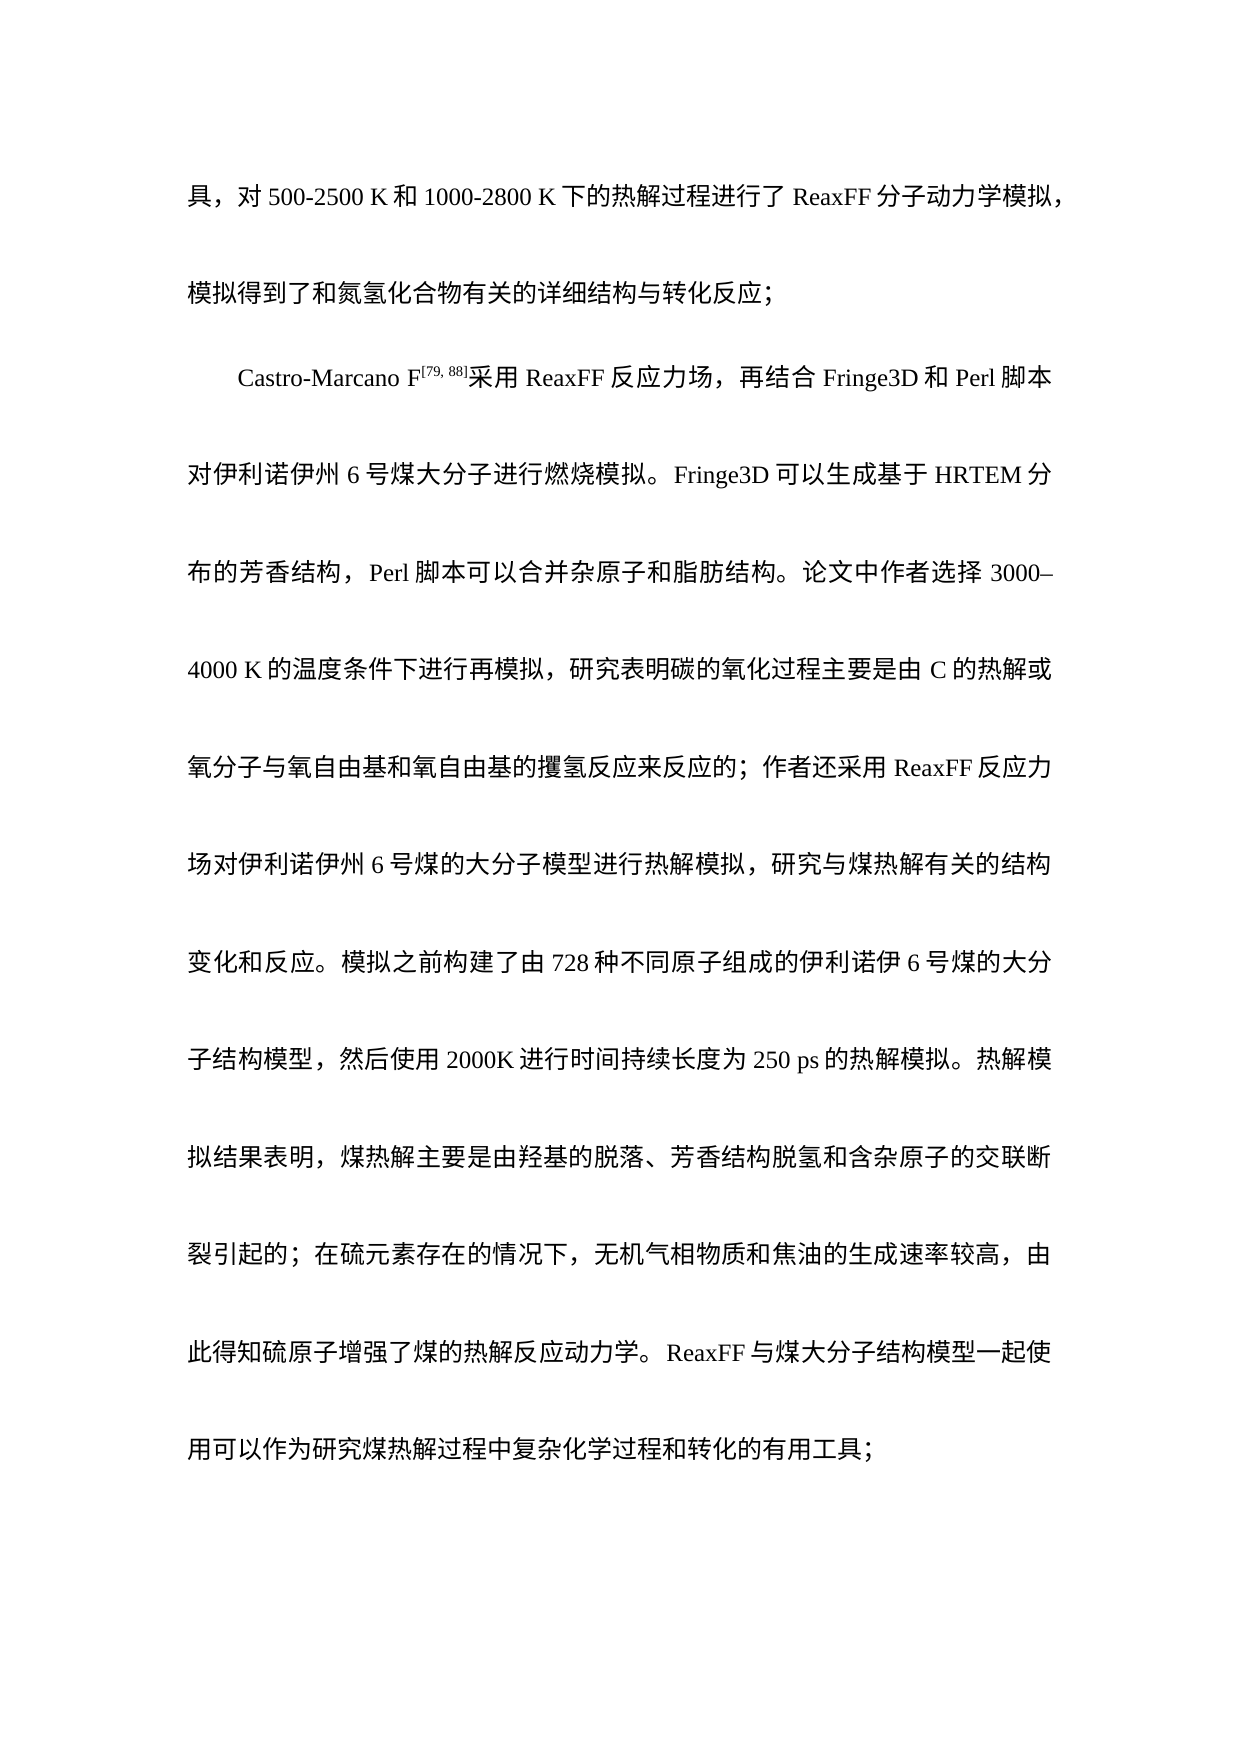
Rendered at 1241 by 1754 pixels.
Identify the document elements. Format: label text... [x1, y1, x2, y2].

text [187, 162, 1053, 324]
text Castro-Marcano F[79, 88]采用ReaxFF反应力场，再结合Fringe3D和Perl脚本对伊利诺伊州6号煤大分子进行燃烧模拟。Fringe3D可以生成基于HRTEM分布的芳香结构，Perl脚本可以合并杂原子和脂肪结构。论文中作者选择3000–4000 K的温度条件下进行再模拟，研究表明碳的氧化过程主要是由C的热解或氧分子与氧自由基和氧自由基的攫氢反应来反应的；作者还采用ReaxFF反应力场对伊利诺伊州6号煤的大分子模型进行热解模拟，研究与煤热解有关的结构变化和反应。模拟之前构建了由728种不同原子组成的伊利诺伊6号煤的大分子结构模型，然后使用2000K进行时间持续长度为250 ps的热解模拟。热解模拟结果表明，煤热解主要是由羟基的脱落、芳香结构脱氢和含杂原子的交联断裂引起的；在硫元素存在的情况下，无机气相物质和焦油的生成速率较高，由此得知硫原子增强了煤的热解反应动力学。ReaxFF与煤大分子结构模型一起使用可以作为研究煤热解过程中复杂化学过程和转化的有用工具； [187, 343, 1053, 1480]
